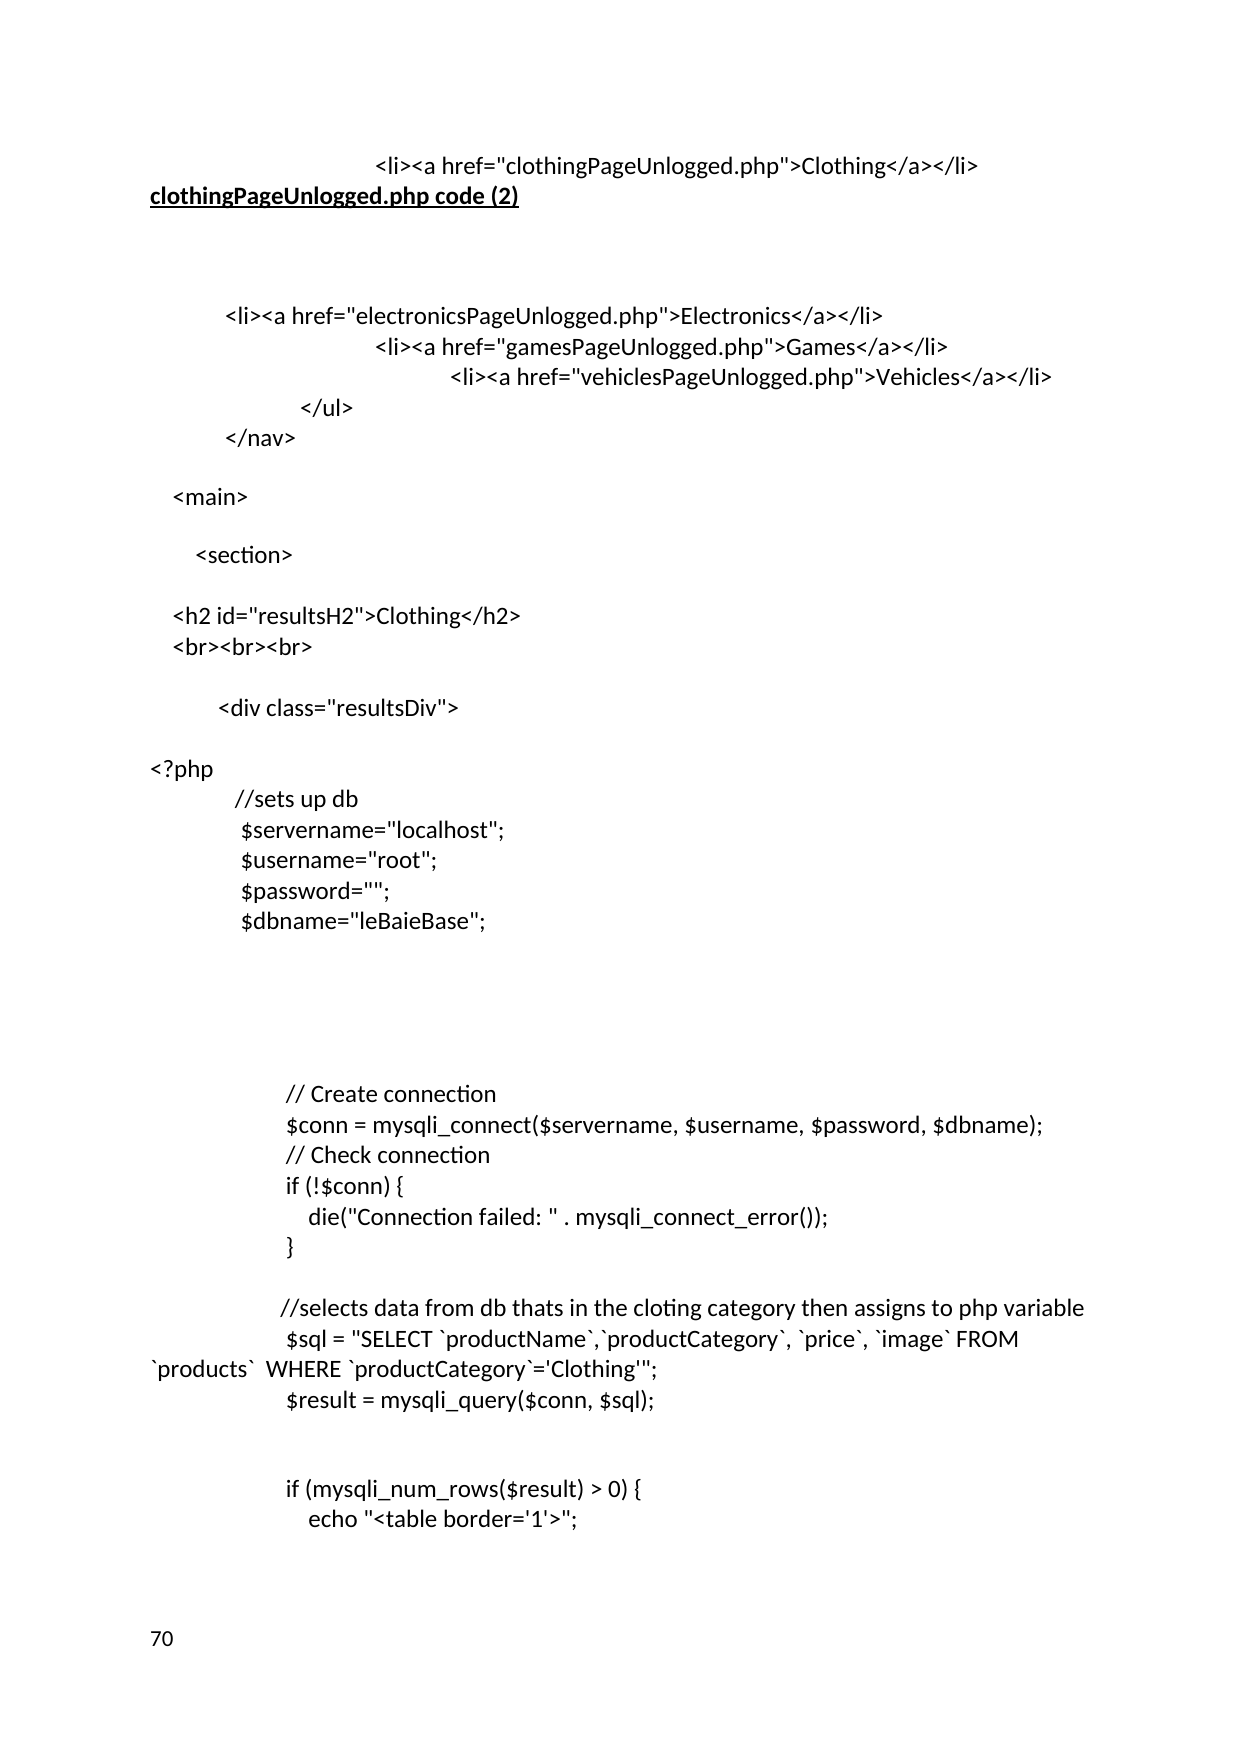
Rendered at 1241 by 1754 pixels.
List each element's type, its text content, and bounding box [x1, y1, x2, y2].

text <br><br><br> [150, 631, 1090, 661]
text //selects data from db thats in the cloting category then assigns to php variable [150, 1292, 1090, 1323]
text $conn = mysqli_connect($servername, $username, $password, $dbname); [150, 1109, 1090, 1140]
text </nav> [150, 422, 1090, 453]
text // Create connection [150, 1079, 1090, 1109]
text $sql = "SELECT `productName`,`productCategory`, `price`, `image` FROM `products` WHERE `productCategory`='Clothing'"; [150, 1323, 1090, 1384]
text <main> [150, 481, 1090, 511]
text $result = mysqli_query($conn, $sql); [150, 1384, 1090, 1414]
text if (!$conn) { [150, 1170, 1090, 1201]
text <li><a href="electronicsPageUnlogged.php">Electronics</a></li> [150, 300, 1090, 331]
text <?php [150, 753, 1090, 783]
text </ul> [150, 392, 1090, 422]
text echo "<table border='1'>"; [150, 1503, 1090, 1534]
text if (mysqli_num_rows($result) > 0) { [150, 1473, 1090, 1503]
text $dbname="leBaieBase"; [150, 906, 1090, 936]
text <h2 id="resultsH2">Clothing</h2> [150, 600, 1090, 631]
text <li><a href="vehiclesPageUnlogged.php">Vehicles</a></li> [150, 361, 1090, 392]
text <section> [150, 539, 1090, 570]
text //sets up db [150, 783, 1090, 814]
text $servername="localhost"; [150, 814, 1090, 844]
text $username="root"; [150, 844, 1090, 875]
text <div class="resultsDiv"> [150, 692, 1090, 722]
text $password=""; [150, 875, 1090, 906]
text clothingPageUnlogged.php code (2) [150, 181, 1090, 211]
text <li><a href="gamesPageUnlogged.php">Games</a></li> [150, 331, 1090, 361]
text die("Connection failed: " . mysqli_connect_error()); [150, 1201, 1090, 1231]
text } [150, 1231, 1090, 1262]
text <li><a href="clothingPageUnlogged.php">Clothing</a></li> [150, 150, 1090, 181]
text // Check connection [150, 1140, 1090, 1170]
